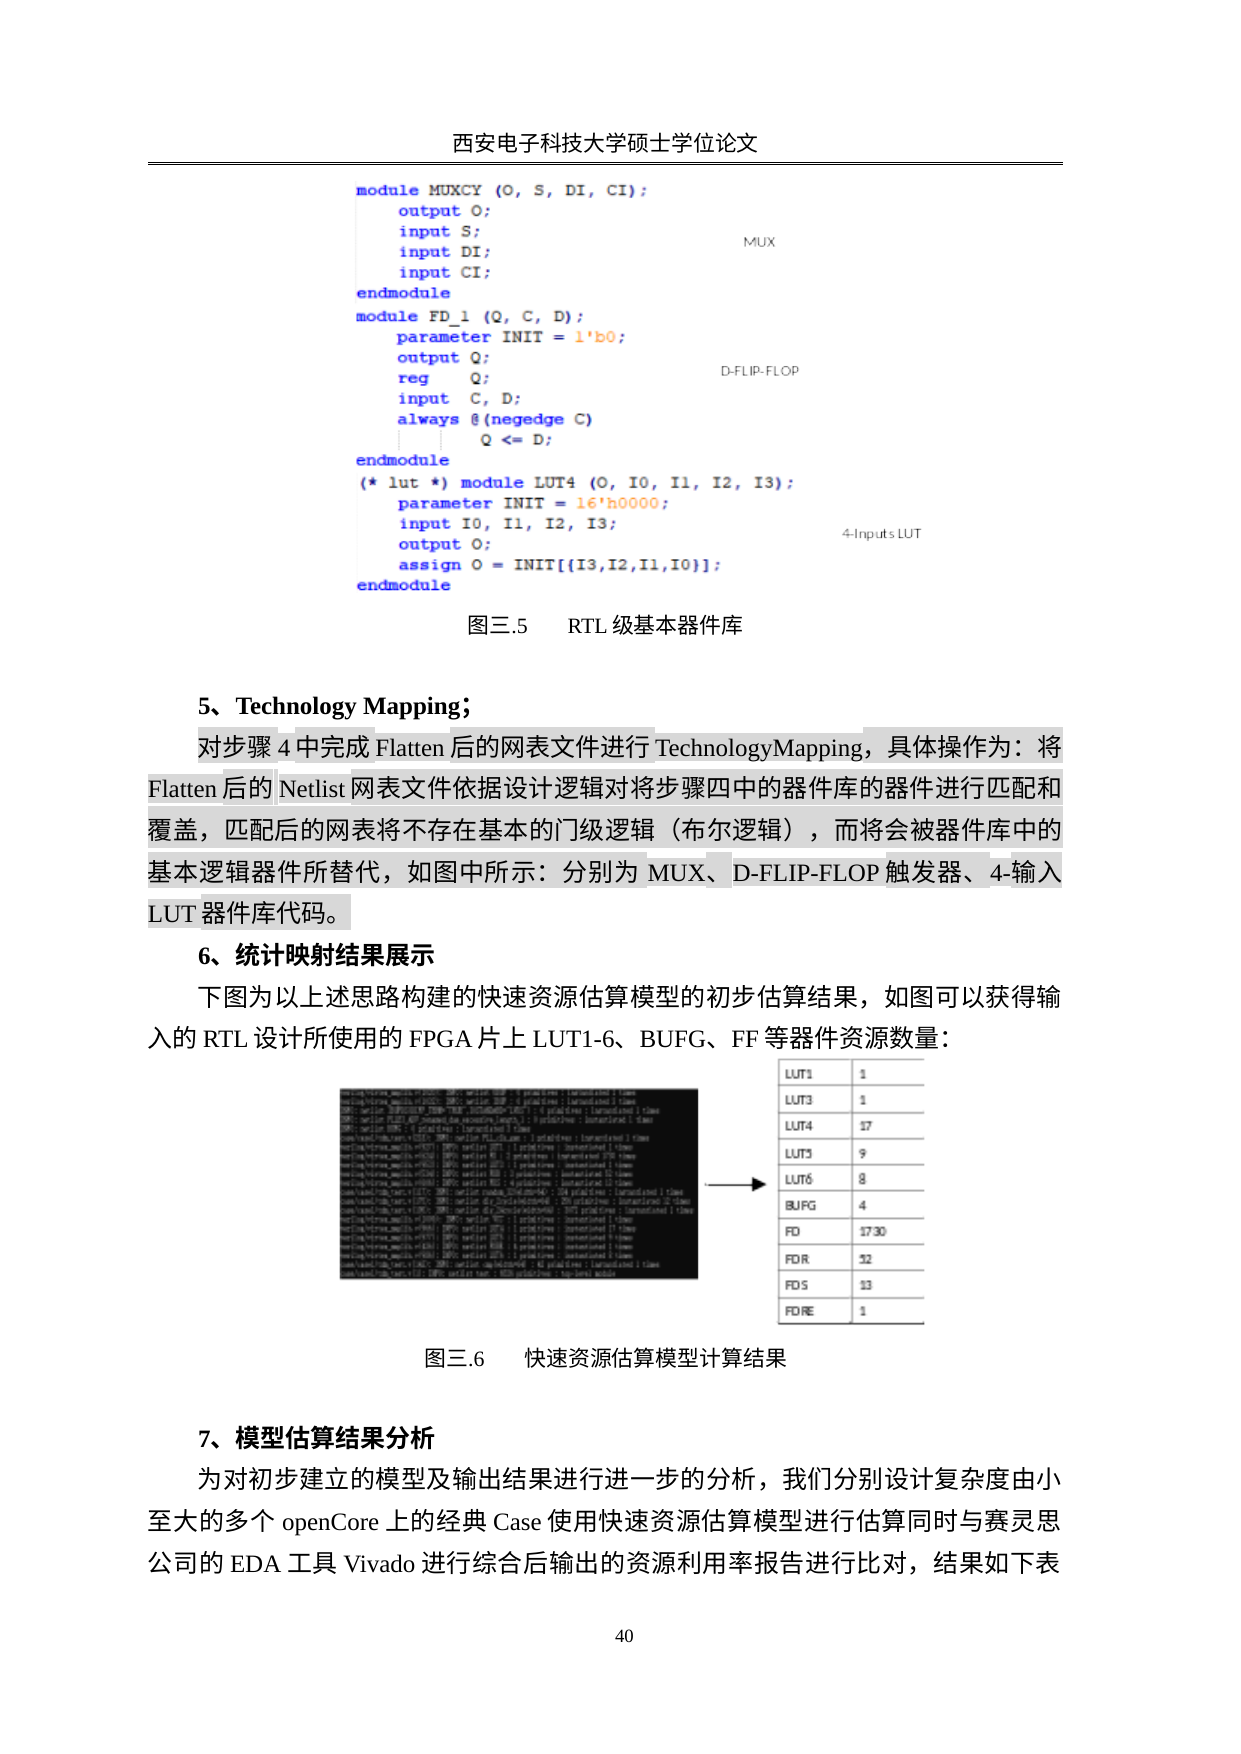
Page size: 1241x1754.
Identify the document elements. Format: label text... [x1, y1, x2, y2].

text 对步骤4中完成Flatten后的网表文件进行TechnologyMapping，具体操作为：将Flatten后的Netlist网表文件依据设计逻辑对将步骤四中的器件库的器件进行匹配和覆盖，匹配后的网表将不存在基本的门级逻辑（布尔逻辑），而将会被器件库中的基本逻辑器件所替代，如图中所示：分别为MUX、D-FLIP-FLOP触发器、4-输入LUT器件库代码。 [148, 723, 1063, 806]
text 下图为以上述思路构建的快速资源估算模型的初步估算结果，如图可以获得输入的RTL设计所使用的FPGA片上LUT1-6、BUFG、FF等器件资源数量： [148, 973, 1063, 1056]
text RTL级基本器件库 [148, 608, 1063, 640]
list 模型估算结果分析 [148, 1414, 1063, 1455]
text 5、Technology Mapping； [148, 681, 1063, 723]
text 为对初步建立的模型及输出结果进行进一步的分析，我们分别设计复杂度由小至大的多个openCore上的经典Case使用快速资源估算模型进行估算同时与赛灵思公司的EDA工具Vivado进行综合后输出的资源利用率报告进行比对，结果如下表所示： [148, 1455, 1063, 1580]
text 快速资源估算模型计算结果 [148, 1341, 1063, 1373]
list 统计映射结果展示 [148, 931, 1063, 973]
text 对步骤4中完成Flatten后的网表文件进行TechnologyMapping，具体操作为：将Flatten后的Netlist网表文件依据设计逻辑对将步骤四中的器件库的器件进行匹配和覆盖，匹配后的网表将不存在基本的门级逻辑（布尔逻辑），而将会被器件库中的基本逻辑器件所替代，如图中所示：分别为MUX、D-FLIP-FLOP触发器、4-输入LUT器件库代码。 [148, 848, 1063, 931]
